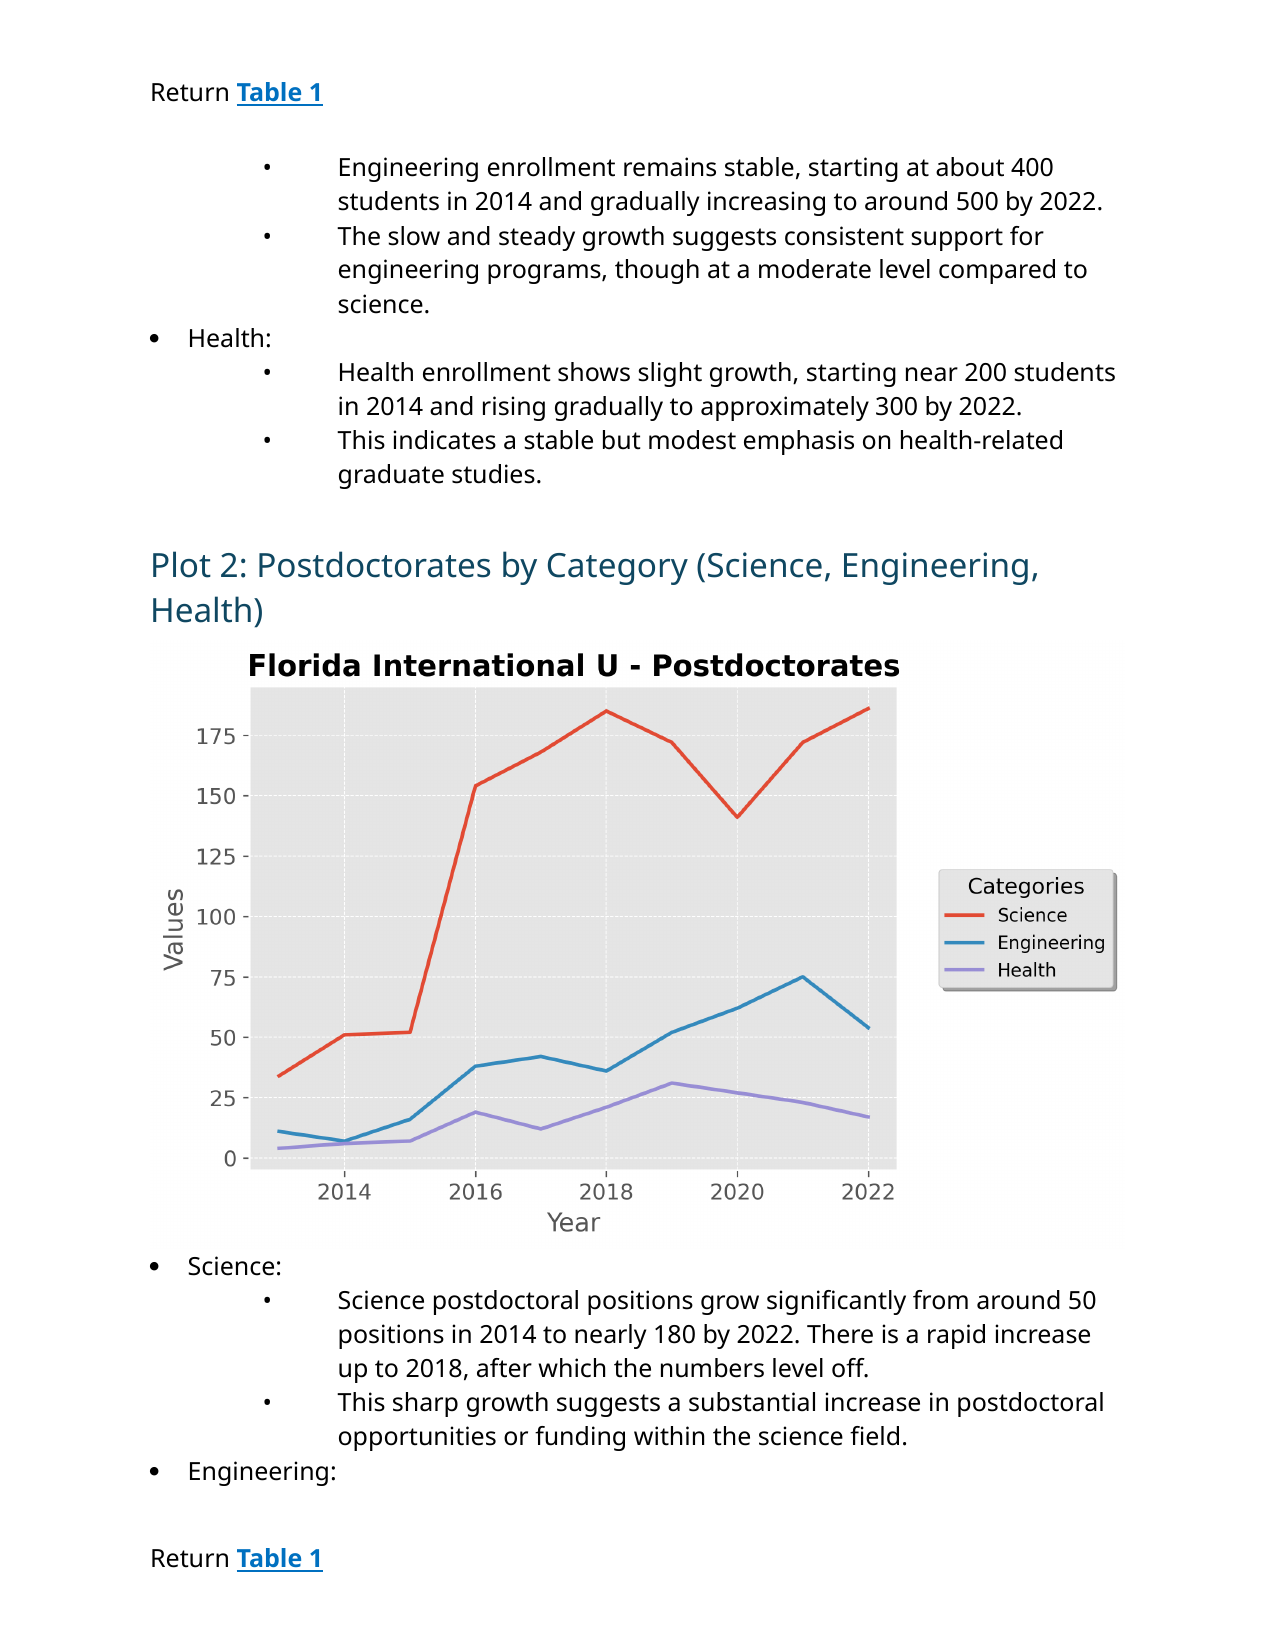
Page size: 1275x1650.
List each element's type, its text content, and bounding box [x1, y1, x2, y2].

subtitle Plot 2: Postdoctorates by Category (Science, Engineering, Health) [150, 541, 1125, 632]
list Science postdoctoral positions grow significantly from around 50 positions in 2014 to nearly 180 by 2022. There is a rapid increase up to 2018, after which the numbers level off. [262, 1283, 1125, 1385]
list Health: [150, 320, 1125, 354]
picture [150, 640, 1125, 1249]
list This sharp growth suggests a substantial increase in postdoctoral opportunities or funding within the science field. [262, 1385, 1125, 1453]
list Science: [150, 1249, 1125, 1283]
list Engineering: [150, 1453, 1125, 1487]
list Health enrollment shows slight growth, starting near 200 students in 2014 and rising gradually to approximately 300 by 2022. [262, 354, 1125, 422]
list The slow and steady growth suggests consistent support for engineering programs, though at a moderate level compared to science. [262, 218, 1125, 320]
list This indicates a stable but modest emphasis on health-related graduate studies. [262, 422, 1125, 491]
list Engineering enrollment remains stable, starting at about 400 students in 2014 and gradually increasing to around 500 by 2022. [262, 150, 1125, 218]
